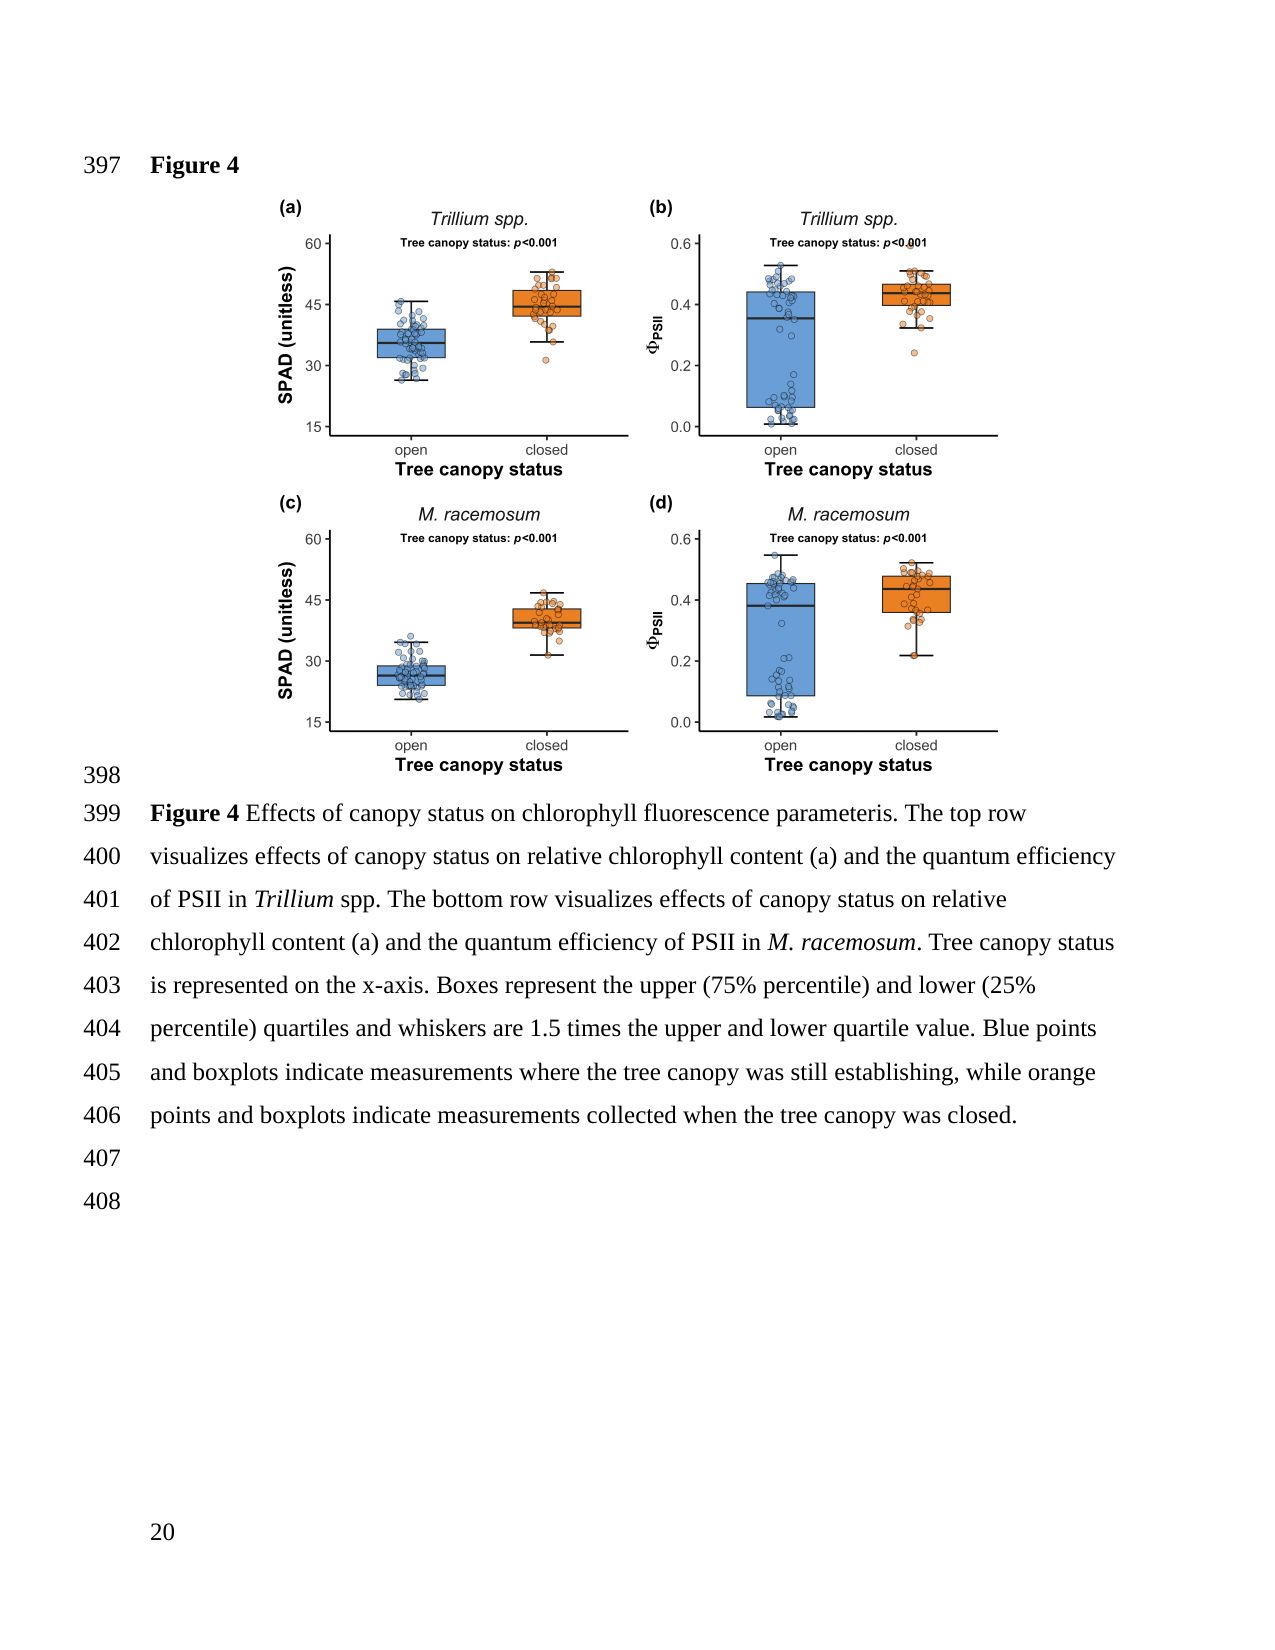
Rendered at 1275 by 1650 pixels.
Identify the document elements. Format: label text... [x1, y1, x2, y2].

text Figure 4 Effects of canopy status on chlorophyll fluorescence parameteris. The top row visualizes effects of canopy status on relative chlorophyll content (a) and the quantum efficiency of PSII in Trillium spp. The bottom row visualizes effects of canopy status on relative chlorophyll content (a) and the quantum efficiency of PSII in M. racemosum. Tree canopy status is represented on the x-axis. Boxes represent the upper (75% percentile) and lower (25% percentile) quartiles and whiskers are 1.5 times the upper and lower quartile value. Blue points and boxplots indicate measurements where the tree canopy was still establishing, while orange points and boxplots indicate measurements collected when the tree canopy was closed. [150, 798, 1125, 1128]
text Figure 4 [150, 150, 1125, 179]
picture [268, 193, 1007, 784]
